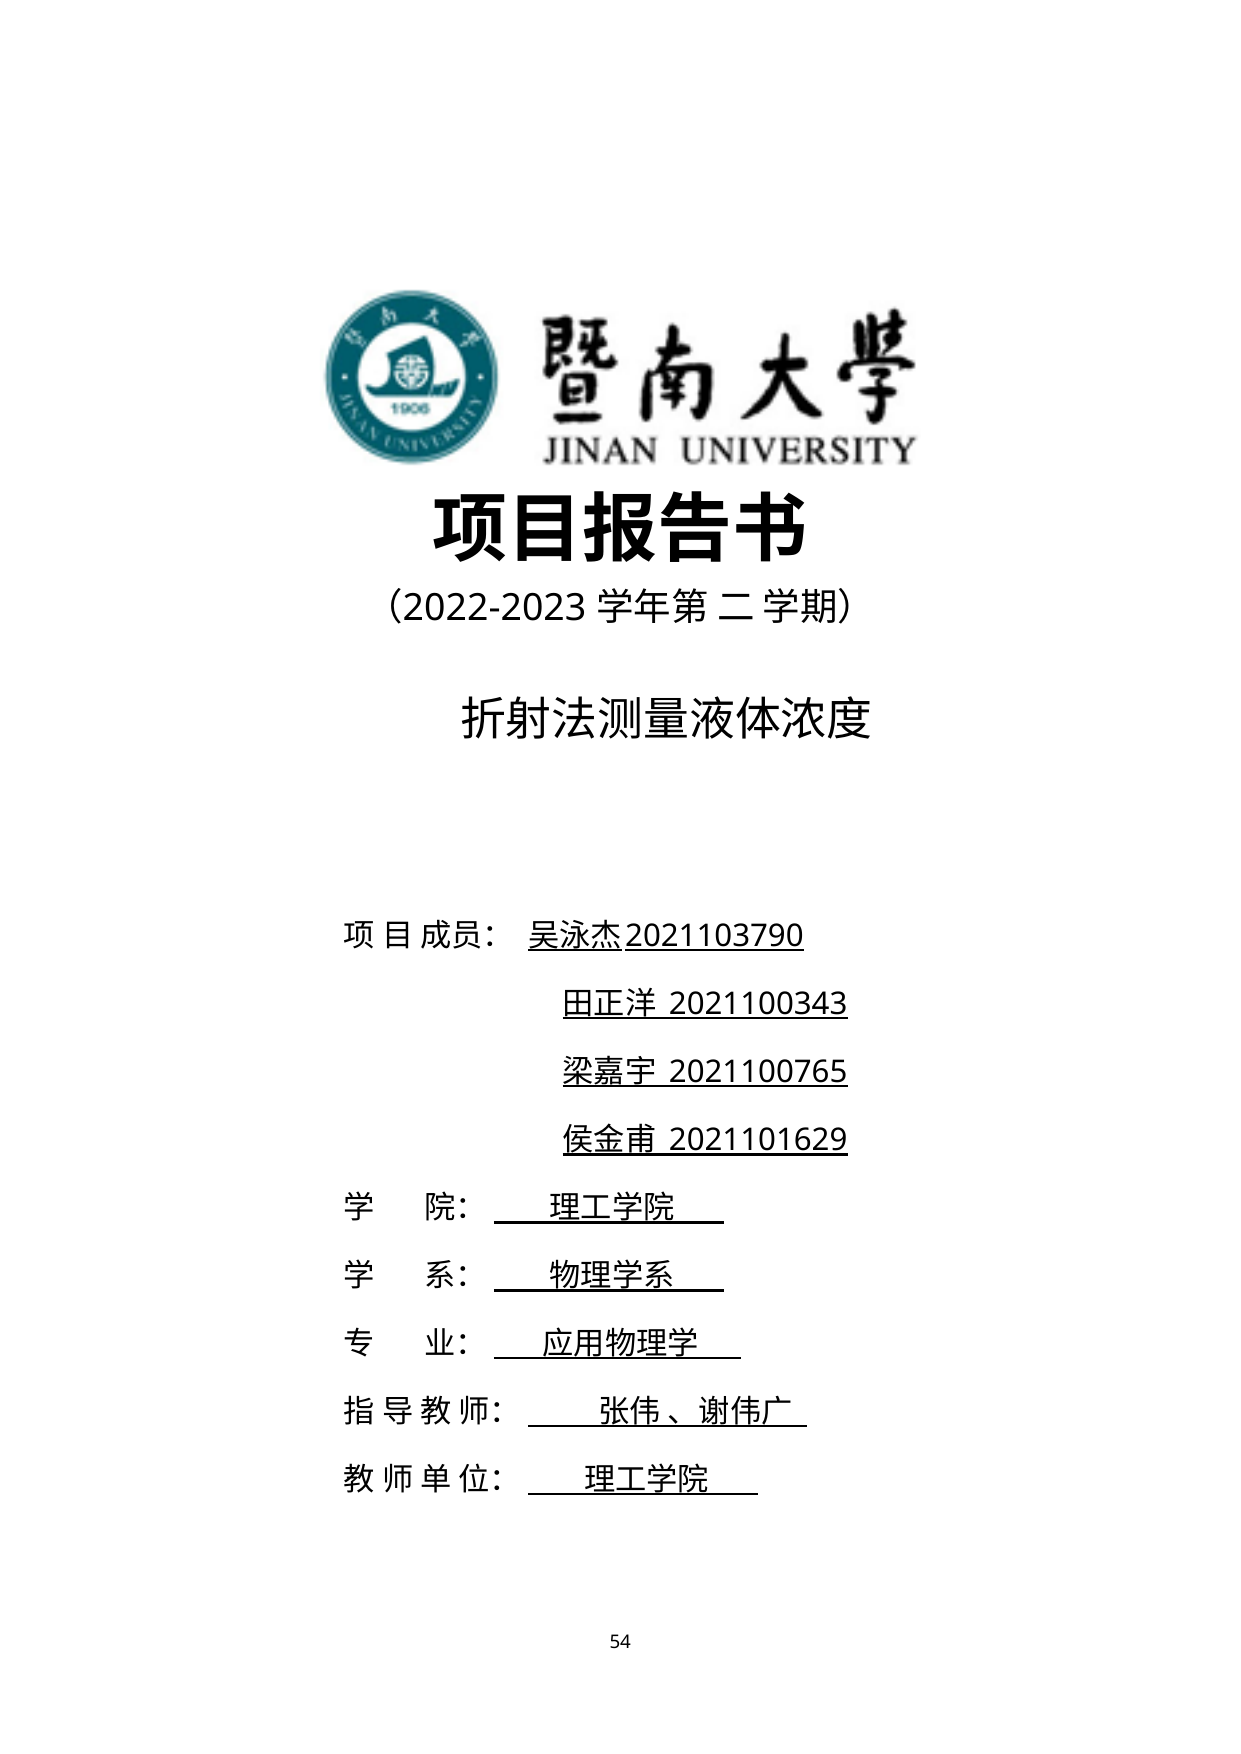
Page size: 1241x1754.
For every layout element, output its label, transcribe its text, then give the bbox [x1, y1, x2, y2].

text 田正洋 2021100343 [187, 978, 1053, 1024]
text 侯金甫 2021101629 [187, 1114, 1053, 1160]
text 折射法测量液体浓度 [187, 682, 1053, 748]
text 教 师 单 位： 理工学院 [187, 1454, 1053, 1499]
text 项 目 成员： 吴泳杰 2021103790 [187, 910, 1053, 956]
text 项目报告书 [187, 468, 1053, 577]
text 梁嘉宇 2021100765 [187, 1046, 1053, 1092]
text 专 业： 应用物理学 [187, 1318, 1053, 1363]
text （2022-2023 学年第 二 学期） [187, 577, 1053, 631]
text 学 院： 理工学院 [187, 1183, 1053, 1228]
picture [319, 286, 921, 468]
text 指 导 教 师： 张伟 、谢伟广 [187, 1386, 1053, 1431]
text 学 系： 物理学系 [187, 1251, 1053, 1296]
